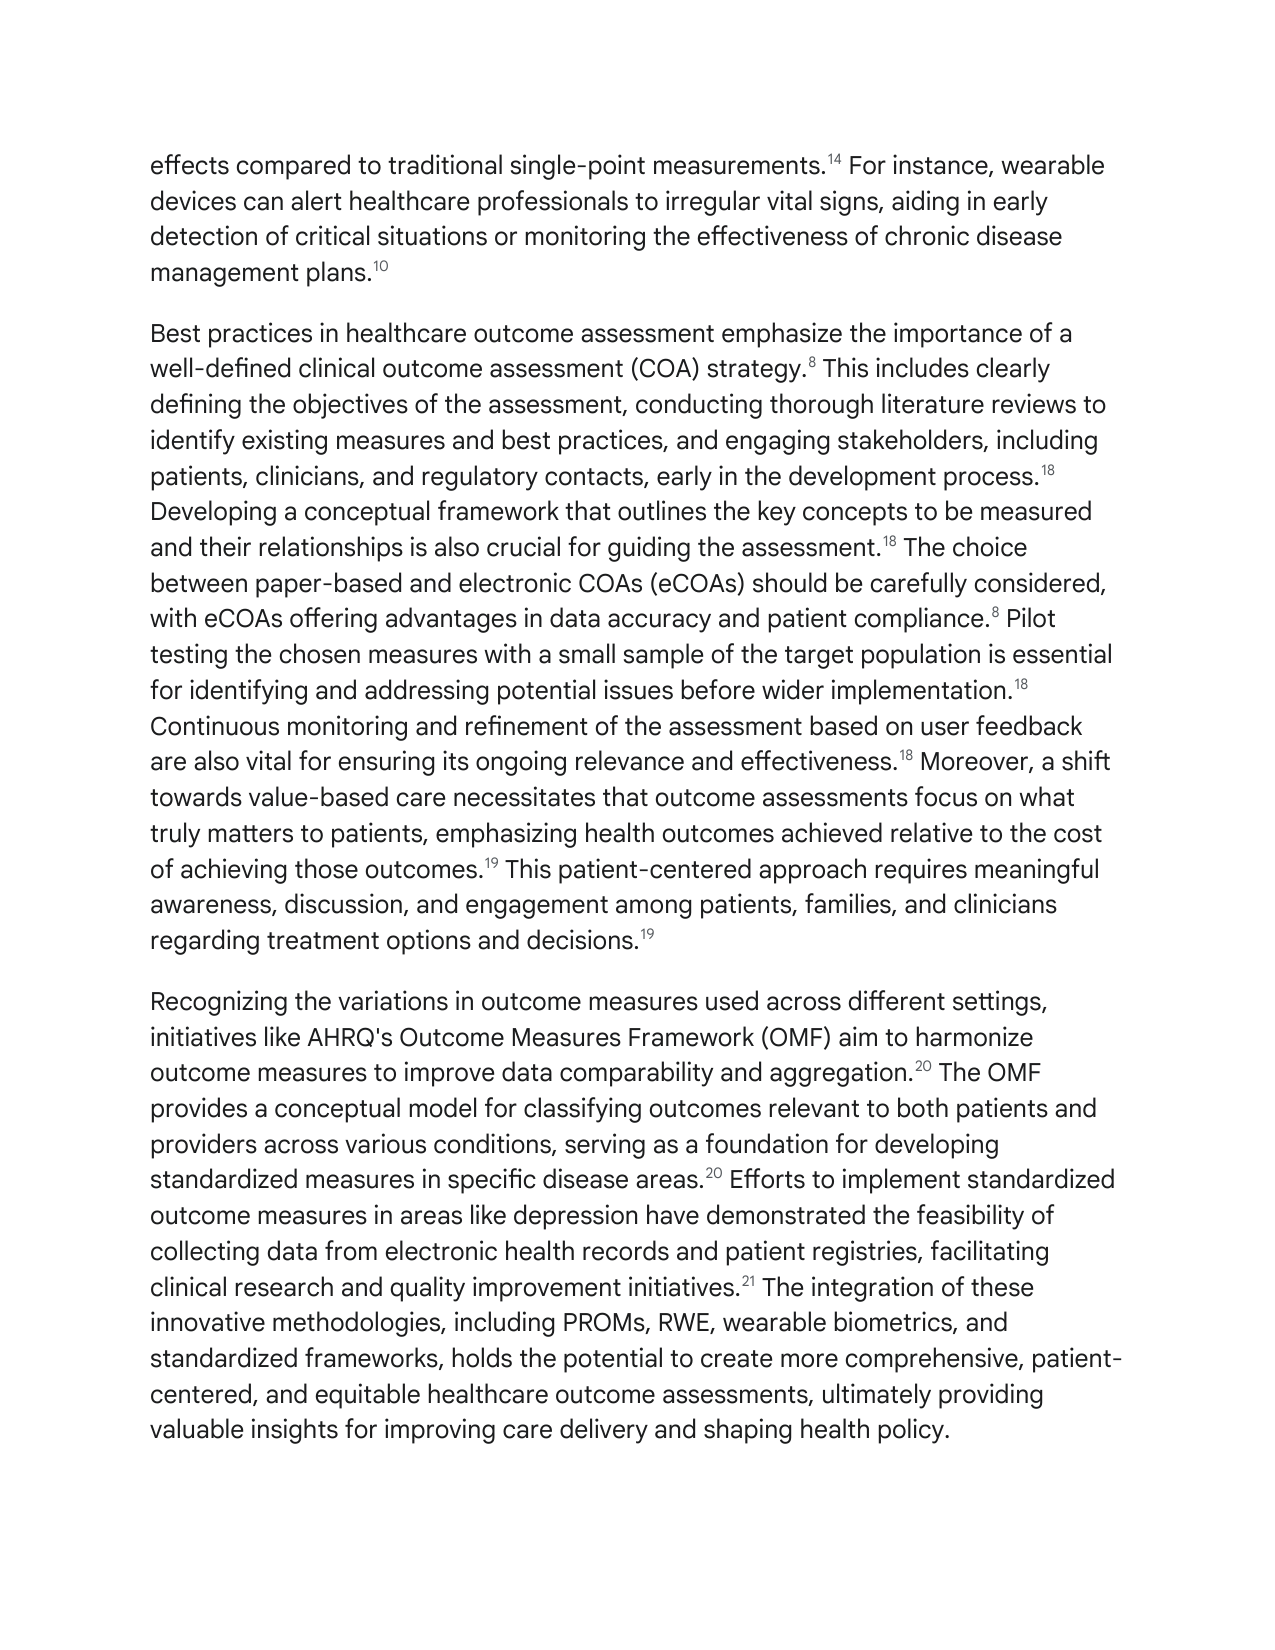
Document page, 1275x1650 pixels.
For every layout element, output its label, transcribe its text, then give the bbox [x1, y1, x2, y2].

text Best practices in healthcare outcome assessment emphasize the importance of a well-defined clinical outcome assessment (COA) strategy.8 This includes clearly defining the objectives of the assessment, conducting thorough literature reviews to identify existing measures and best practices, and engaging stakeholders, including patients, clinicians, and regulatory contacts, early in the development process.18 Developing a conceptual framework that outlines the key concepts to be measured and their relationships is also crucial for guiding the assessment.18 The choice between paper-based and electronic COAs (eCOAs) should be carefully considered, with eCOAs offering advantages in data accuracy and patient compliance.8 Pilot testing the chosen measures with a small sample of the target population is essential for identifying and addressing potential issues before wider implementation.18 Continuous monitoring and refinement of the assessment based on user feedback are also vital for ensuring its ongoing relevance and effectiveness.18 Moreover, a shift towards value-based care necessitates that outcome assessments focus on what truly matters to patients, emphasizing health outcomes achieved relative to the cost of achieving those outcomes.19 This patient-centered approach requires meaningful awareness, discussion, and engagement among patients, families, and clinicians regarding treatment options and decisions.19 [150, 318, 1125, 957]
text Recognizing the variations in outcome measures used across different settings, initiatives like AHRQ's Outcome Measures Framework (OMF) aim to harmonize outcome measures to improve data comparability and aggregation.20 The OMF provides a conceptual model for classifying outcomes relevant to both patients and providers across various conditions, serving as a foundation for developing standardized measures in specific disease areas.20 Efforts to implement standardized outcome measures in areas like depression have demonstrated the feasibility of collecting data from electronic health records and patient registries, facilitating clinical research and quality improvement initiatives.21 The integration of these innovative methodologies, including PROMs, RWE, wearable biometrics, and standardized frameworks, holds the potential to create more comprehensive, patient-centered, and equitable healthcare outcome assessments, ultimately providing valuable insights for improving care delivery and shaping health policy. [150, 986, 1125, 1446]
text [150, 150, 1125, 288]
